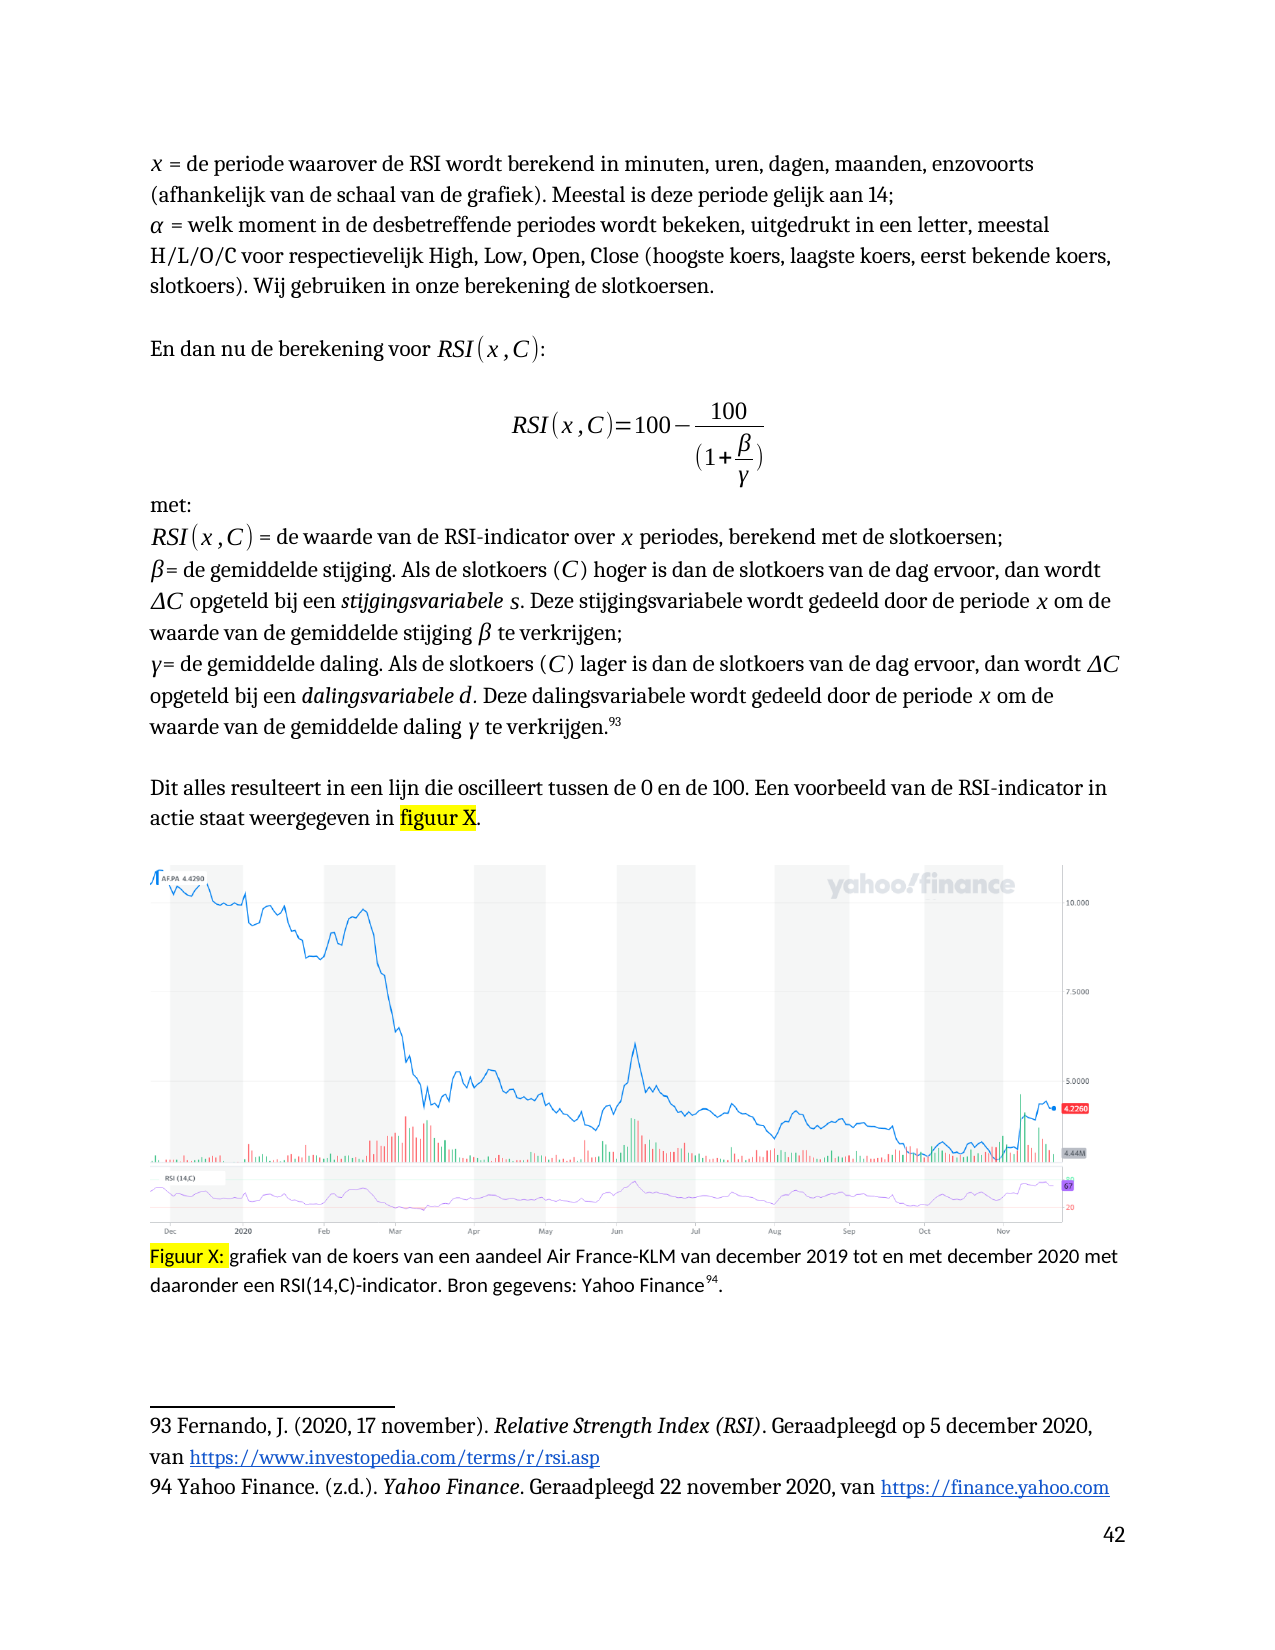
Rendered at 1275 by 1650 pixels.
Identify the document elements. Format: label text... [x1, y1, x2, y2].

text = de gemiddelde stijging. Als de slotkoers () hoger is dan de slotkoers van de dag ervoor, dan wordt opgeteld bij een stijgingsvariabele . Deze stijgingsvariabele wordt gedeeld door de periode om de waarde van de gemiddelde stijging te verkrijgen; [150, 556, 1125, 646]
text = welk moment in de desbetreffende periodes wordt bekeken, uitgedrukt in een letter, meestal H/L/O/C voor respectievelijk High, Low, Open, Close (hoogste koers, laagste koers, eerst bekende koers, slotkoers). Wij gebruiken in onze berekening de slotkoersen. [150, 212, 1125, 300]
text Dit alles resulteert in een lijn die oscilleert tussen de 0 en de 100. Een voorbeeld van de RSI-indicator in actie staat weergegeven in figuur X. [150, 775, 1125, 831]
text = de periode waarover de RSI wordt berekend in minuten, uren, dagen, maanden, enzovoorts (afhankelijk van de schaal van de grafiek). Meestal is deze periode gelijk aan 14; [150, 150, 1125, 208]
picture [150, 865, 1089, 1239]
text = de waarde van de RSI-indicator over periodes, berekend met de slotkoersen; [150, 522, 1125, 552]
text met: [150, 492, 1125, 518]
text Figuur X: grafiek van de koers van een aandeel Air France-KLM van december 2019 tot en met december 2020 met daaronder een RSI(14,C)-indicator. Bron gegevens: Yahoo Finance. [150, 1243, 1125, 1297]
text = de gemiddelde daling. Als de slotkoers () lager is dan de slotkoers van de dag ervoor, dan wordt opgeteld bij een dalingsvariabele . Deze dalingsvariabele wordt gedeeld door de periode om de waarde van de gemiddelde daling te verkrijgen. [150, 650, 1125, 741]
text En dan nu de berekening voor : [150, 334, 1125, 364]
